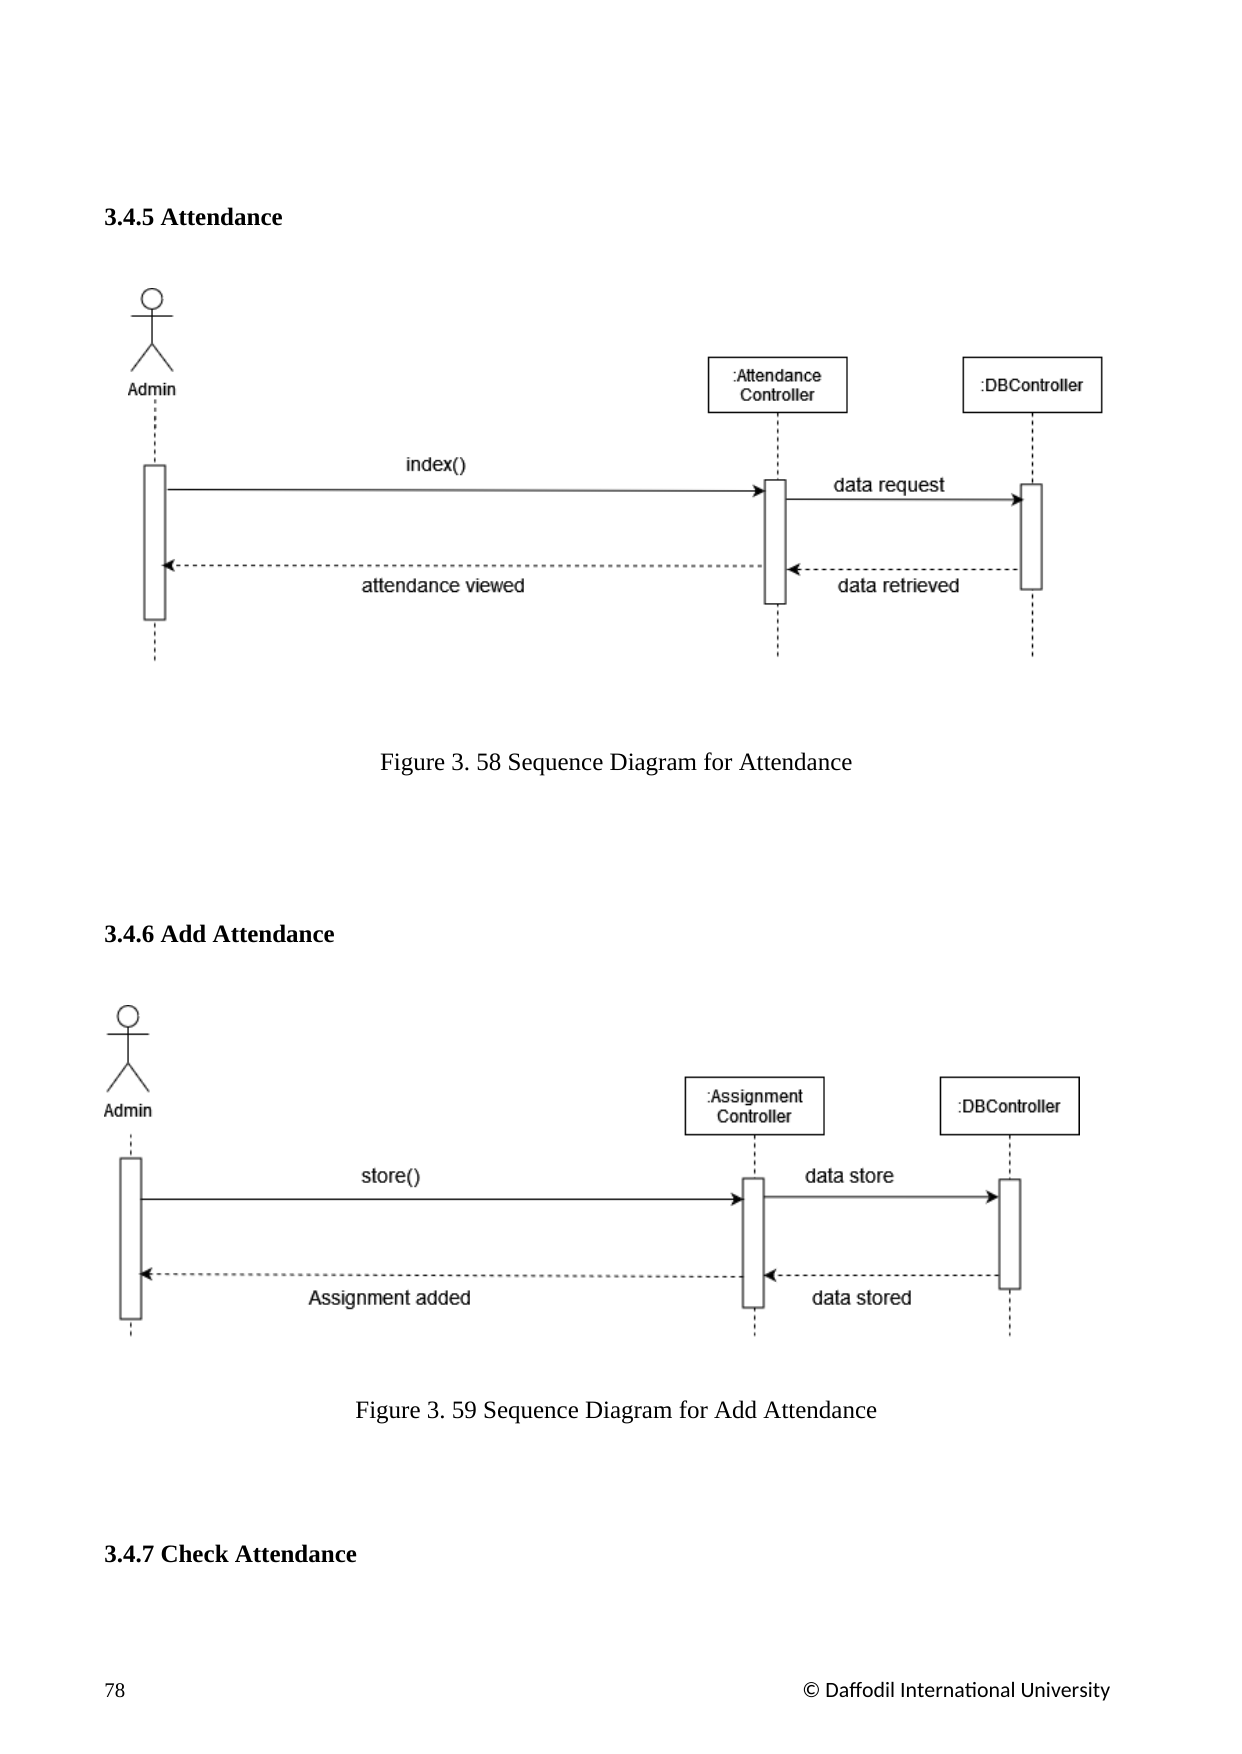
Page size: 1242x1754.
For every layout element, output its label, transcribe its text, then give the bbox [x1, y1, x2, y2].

picture [104, 1005, 1080, 1338]
text 3.4.5 Attendance [104, 202, 1128, 231]
text Figure 3. 58 Sequence Diagram for Attendance [104, 747, 1128, 775]
picture [128, 288, 1104, 664]
text 3.4.7 Check Attendance [104, 1539, 1128, 1568]
text 3.4.6 Add Attendance [104, 919, 1128, 948]
text Figure 3. 59 Sequence Diagram for Add Attendance [104, 1395, 1128, 1424]
